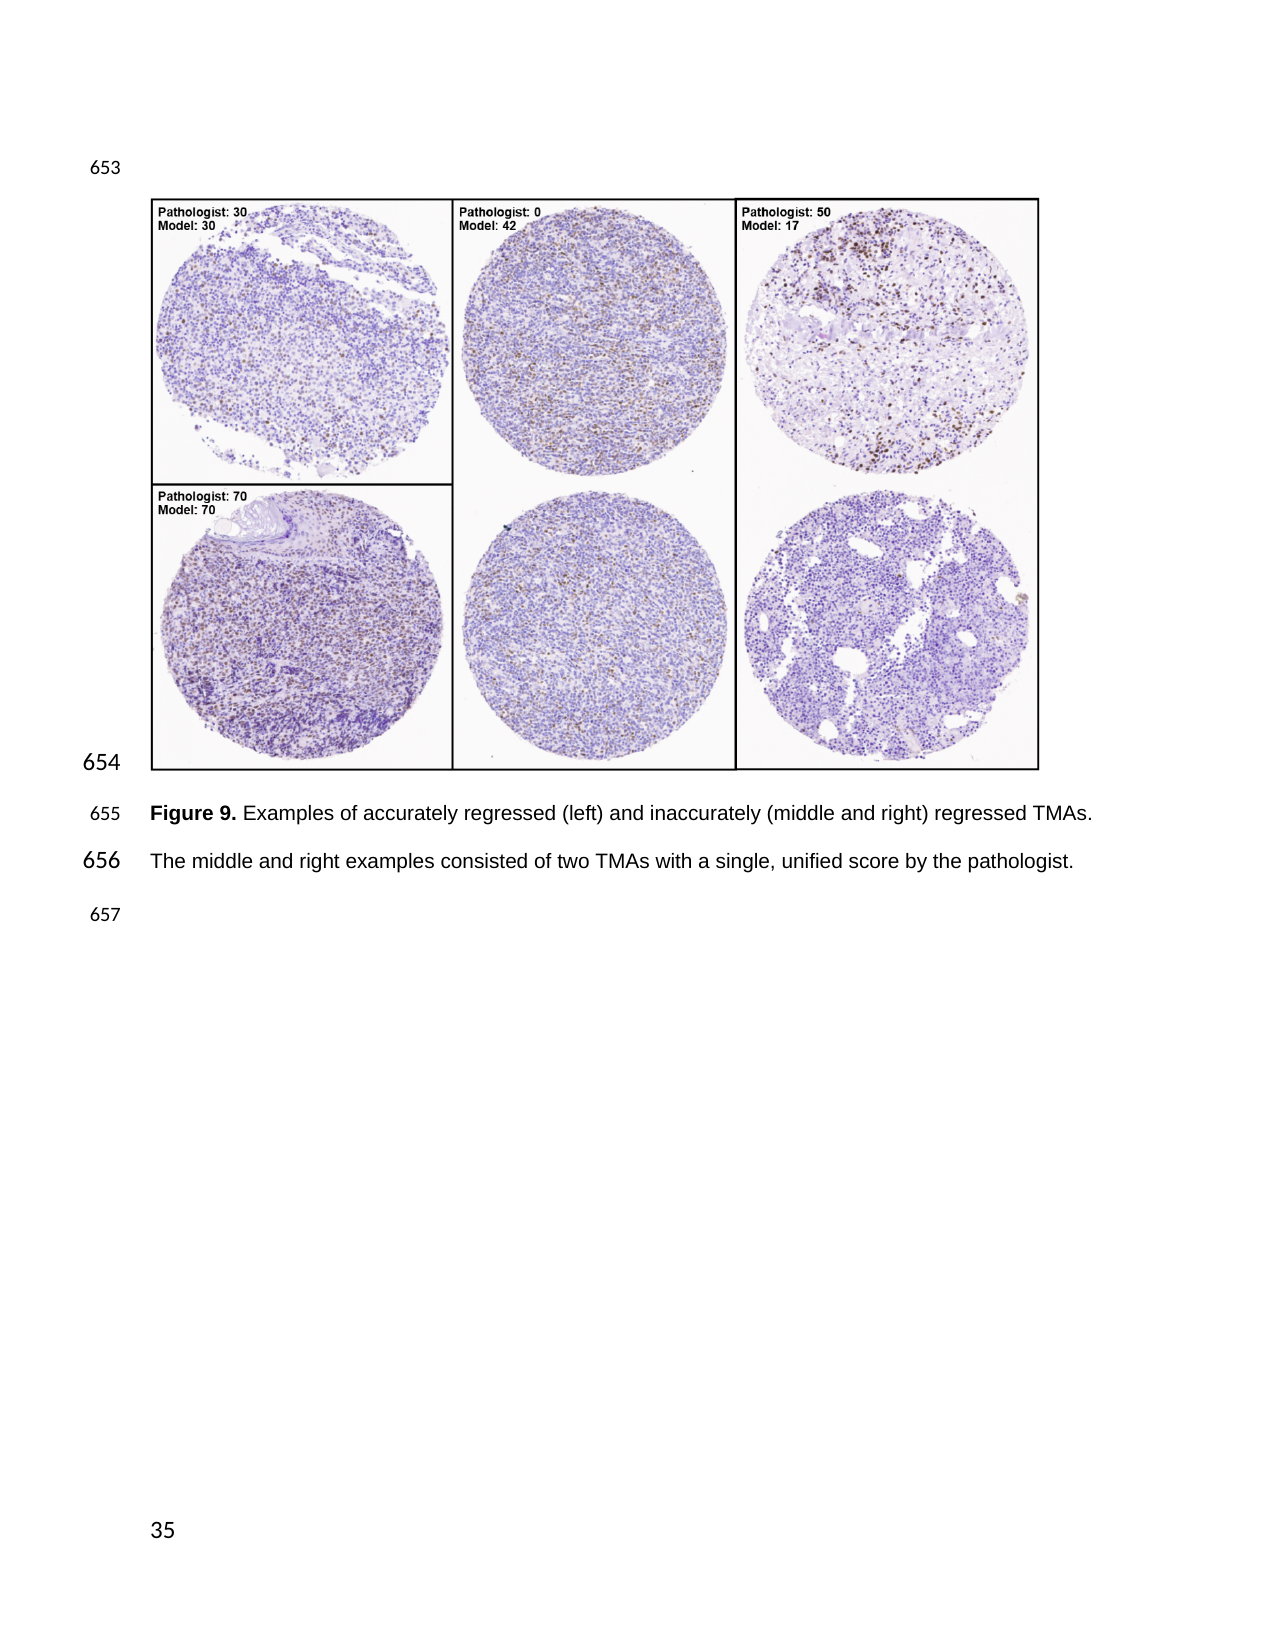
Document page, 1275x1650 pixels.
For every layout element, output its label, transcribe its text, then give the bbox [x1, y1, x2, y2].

text Figure 9. Examples of accurately regressed (left) and inaccurately (middle and right) regressed TMAs. The middle and right examples consisted of two TMAs with a single, unified score by the pathologist. [150, 801, 1125, 873]
picture [150, 197, 1040, 771]
